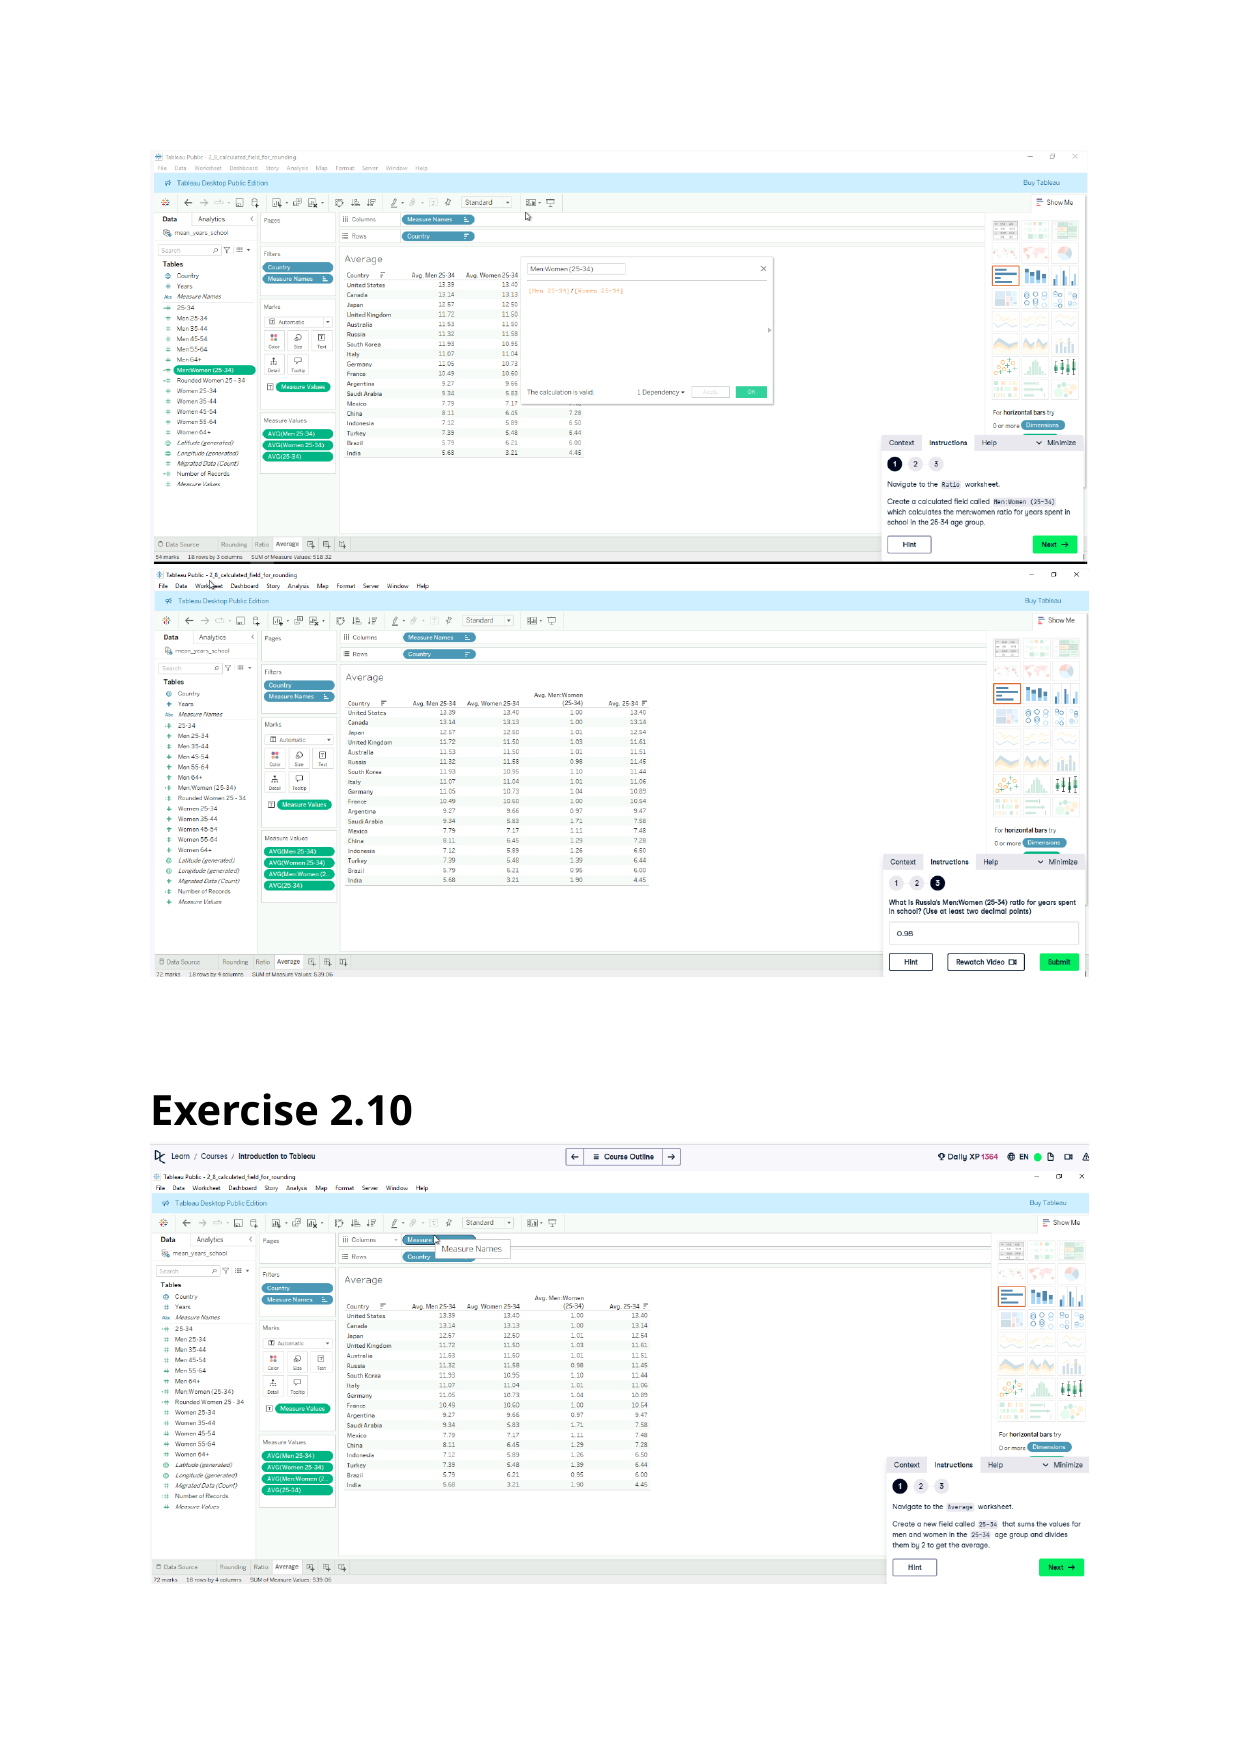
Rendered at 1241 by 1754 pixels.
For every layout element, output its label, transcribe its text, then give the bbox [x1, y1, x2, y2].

picture [150, 150, 1088, 564]
text Exercise 2.10 [150, 1080, 1090, 1142]
picture [150, 1142, 1090, 1584]
picture [150, 568, 1090, 977]
